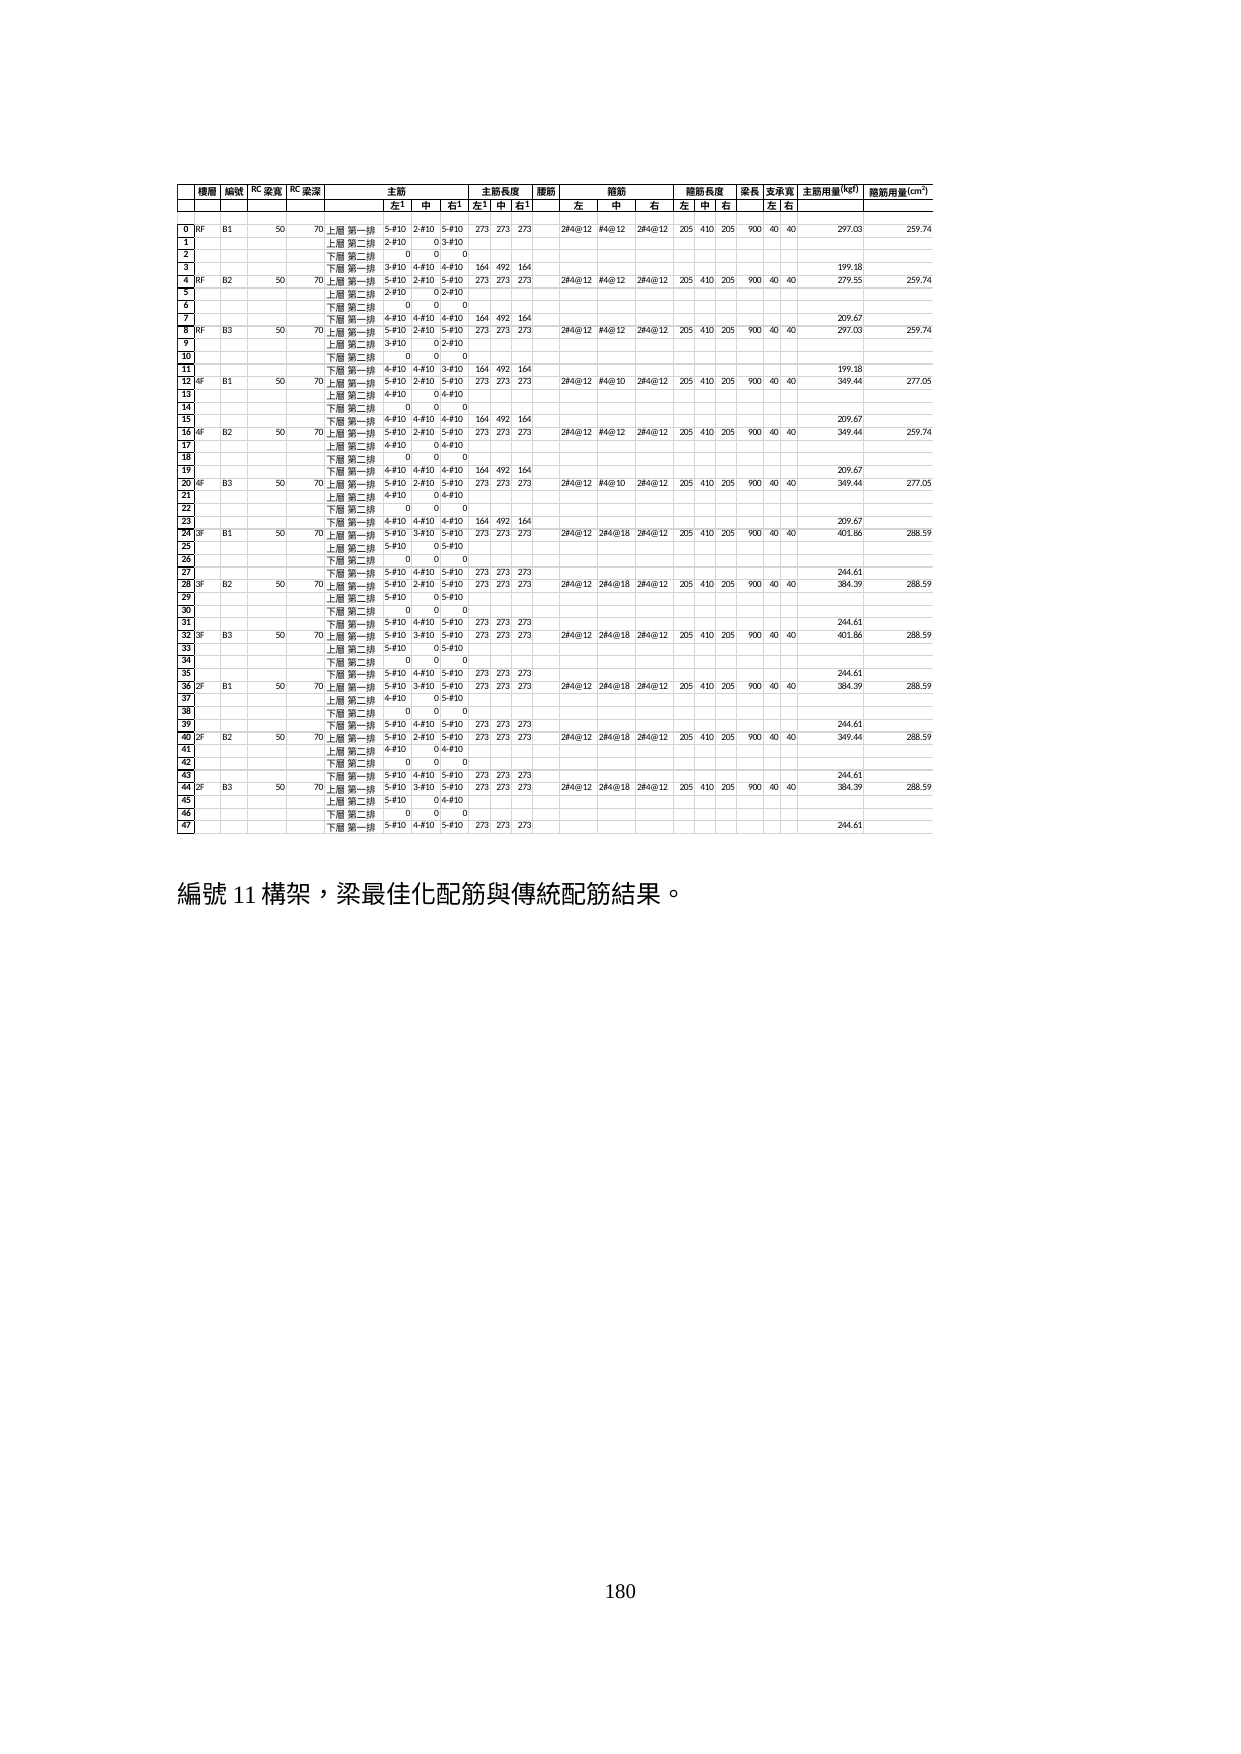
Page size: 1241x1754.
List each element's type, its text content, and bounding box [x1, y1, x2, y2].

text 編號11構架，梁最佳化配筋與傳統配筋結果。 [177, 873, 1063, 911]
